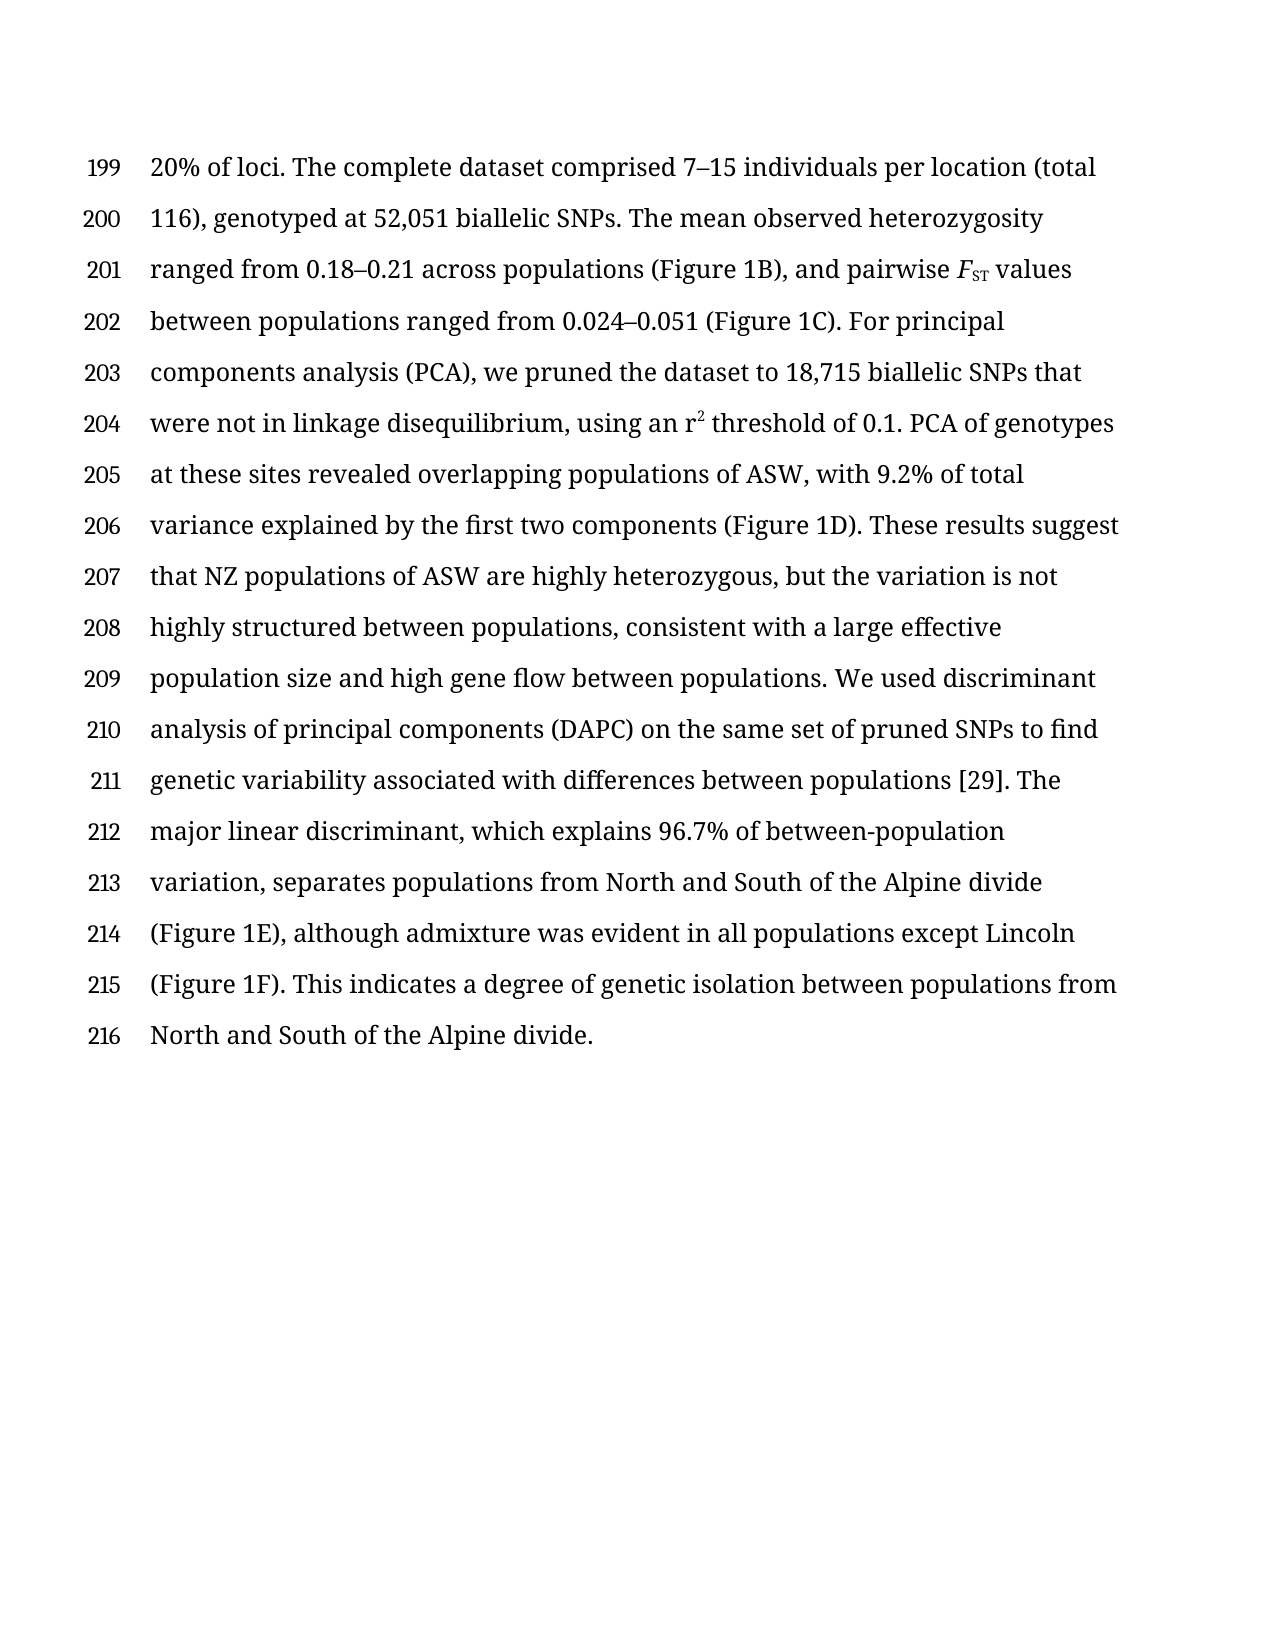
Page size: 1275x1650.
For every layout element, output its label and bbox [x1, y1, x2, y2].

text [150, 150, 1125, 1052]
